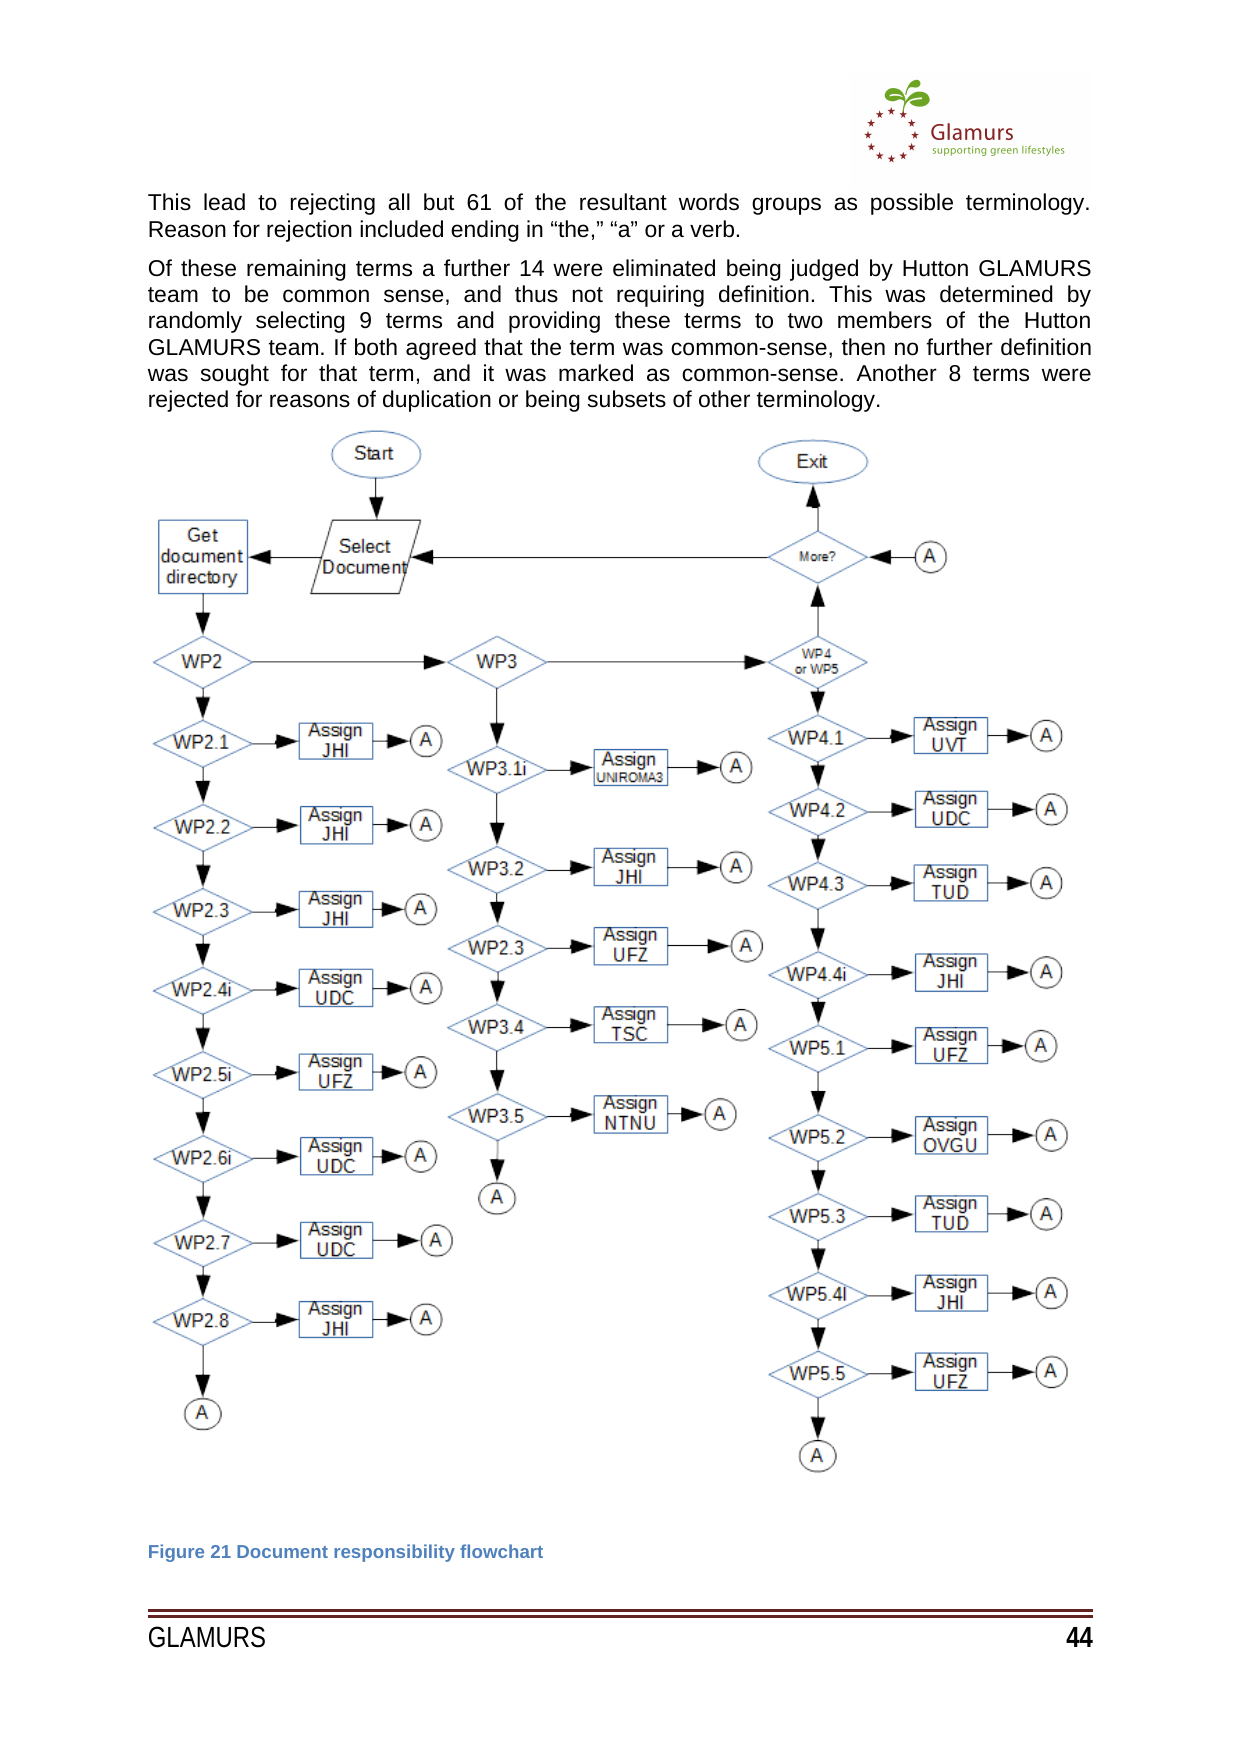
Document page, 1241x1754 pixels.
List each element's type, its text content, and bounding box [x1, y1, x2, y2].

text Figure 21 Document responsibility flowchart [148, 1541, 1093, 1563]
text This lead to rejecting all but 61 of the resultant words groups as possible terminology. Reason for rejection included ending in “the,” “a” or a verb. [148, 189, 1093, 242]
text Of these remaining terms a further 14 were eliminated being judged by Hutton GLAMURS team to be common sense, and thus not requiring definition. This was determined by randomly selecting 9 terms and providing these terms to two members of the Hutton GLAMURS team. If both agreed that the term was common-sense, then no further definition was sought for that term, and it was marked as common-sense. Another 8 terms were rejected for reasons of duplication or being subsets of other terminology. [148, 254, 1093, 413]
picture [147, 425, 1093, 1529]
picture [849, 73, 1093, 190]
